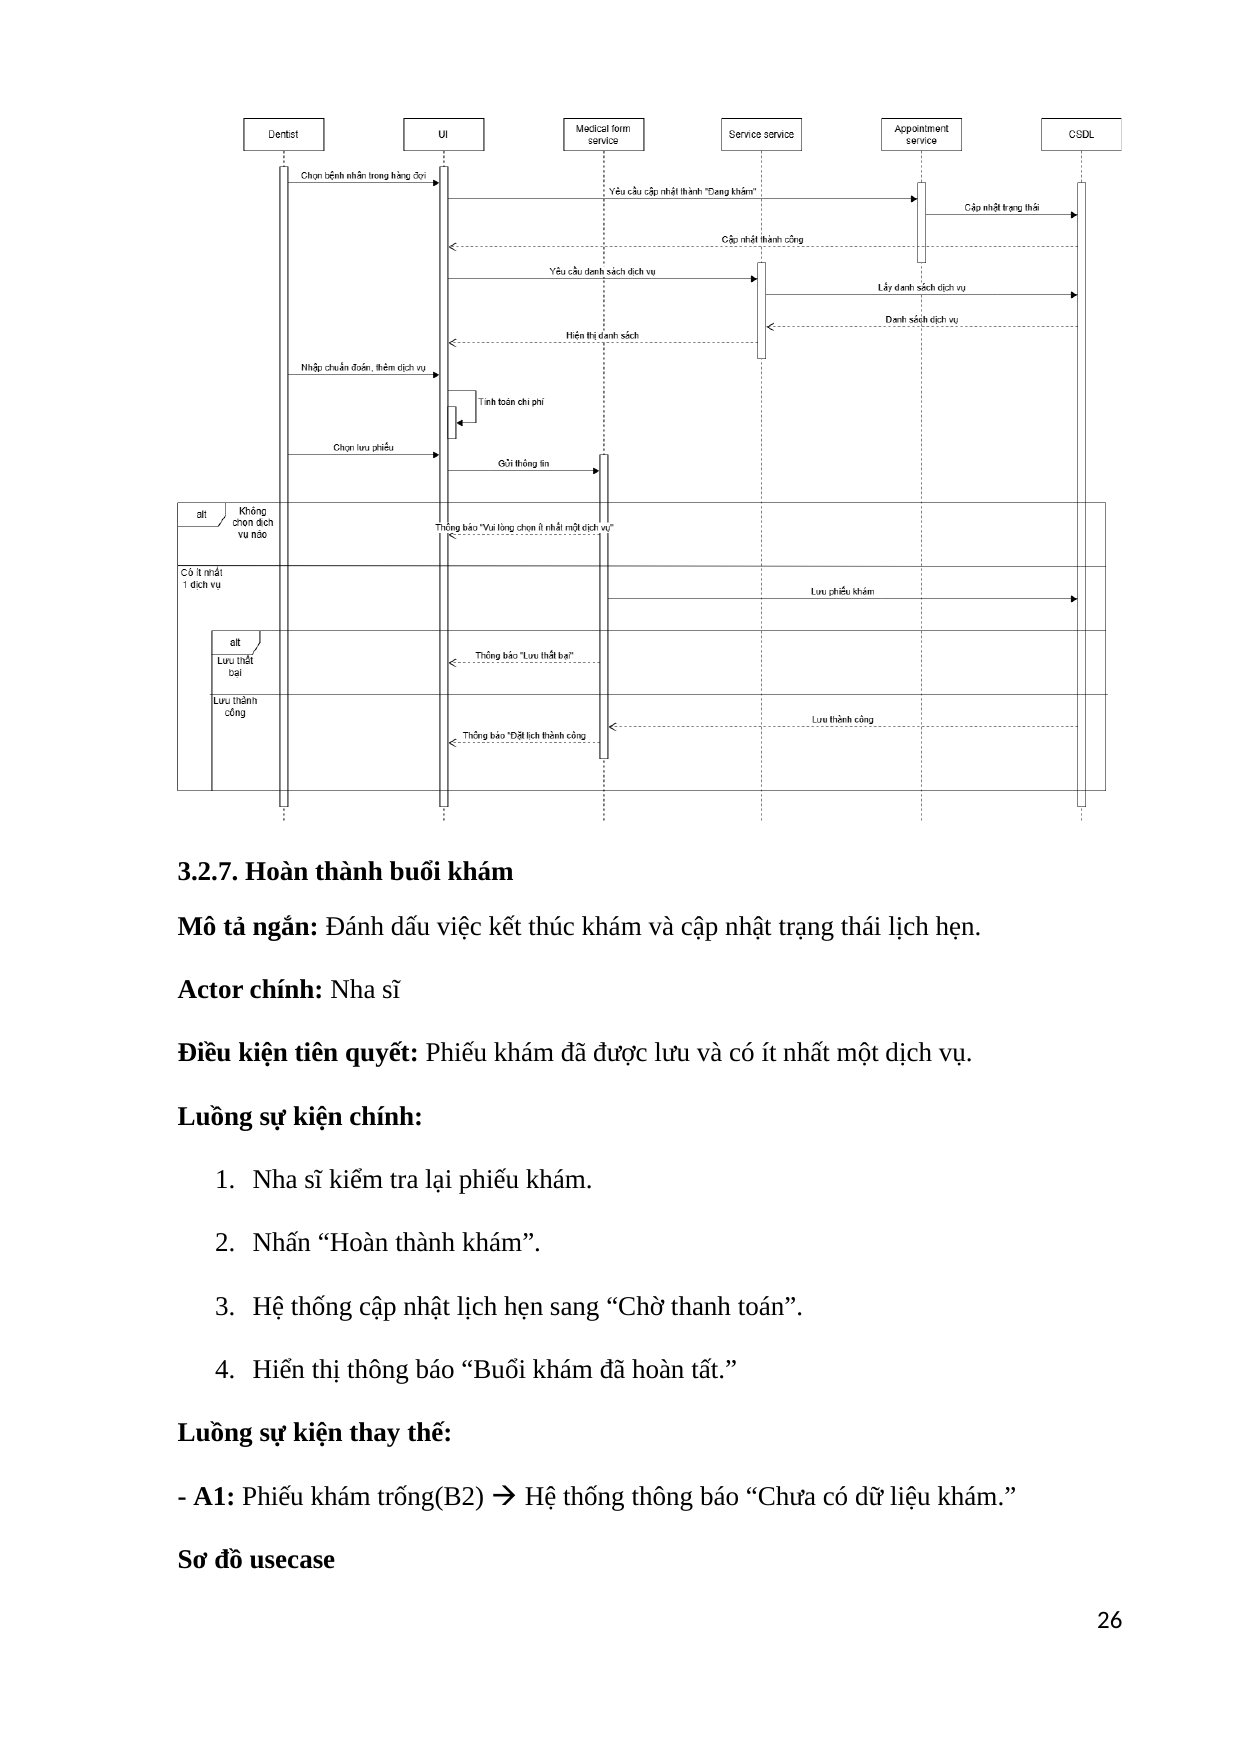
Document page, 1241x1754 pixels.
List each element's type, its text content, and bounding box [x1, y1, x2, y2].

list Nhấn “Hoàn thành khám”. [215, 1226, 1122, 1257]
subtitle Hoàn thành buổi khám [177, 854, 1122, 886]
text Actor chính: Nha sĩ [177, 973, 1122, 1004]
list Hiển thị thông báo “Buổi khám đã hoàn tất.” [215, 1353, 1122, 1384]
list A1: Phiếu khám trống(B2) Hệ thống thông báo “Chưa có dữ liệu khám.” [177, 1479, 1122, 1511]
text Điều kiện tiên quyết: Phiếu khám đã được lưu và có ít nhất một dịch vụ. [177, 1036, 1122, 1067]
text Luồng sự kiện thay thế: [177, 1416, 1122, 1447]
picture [177, 118, 1122, 823]
list Nha sĩ kiểm tra lại phiếu khám. [215, 1163, 1122, 1194]
text Luồng sự kiện chính: [177, 1099, 1122, 1131]
list Hệ thống cập nhật lịch hẹn sang “Chờ thanh toán”. [215, 1289, 1122, 1321]
text Mô tả ngắn: Đánh dấu việc kết thúc khám và cập nhật trạng thái lịch hẹn. [177, 909, 1122, 941]
text Sơ đồ usecase [177, 1543, 1122, 1574]
